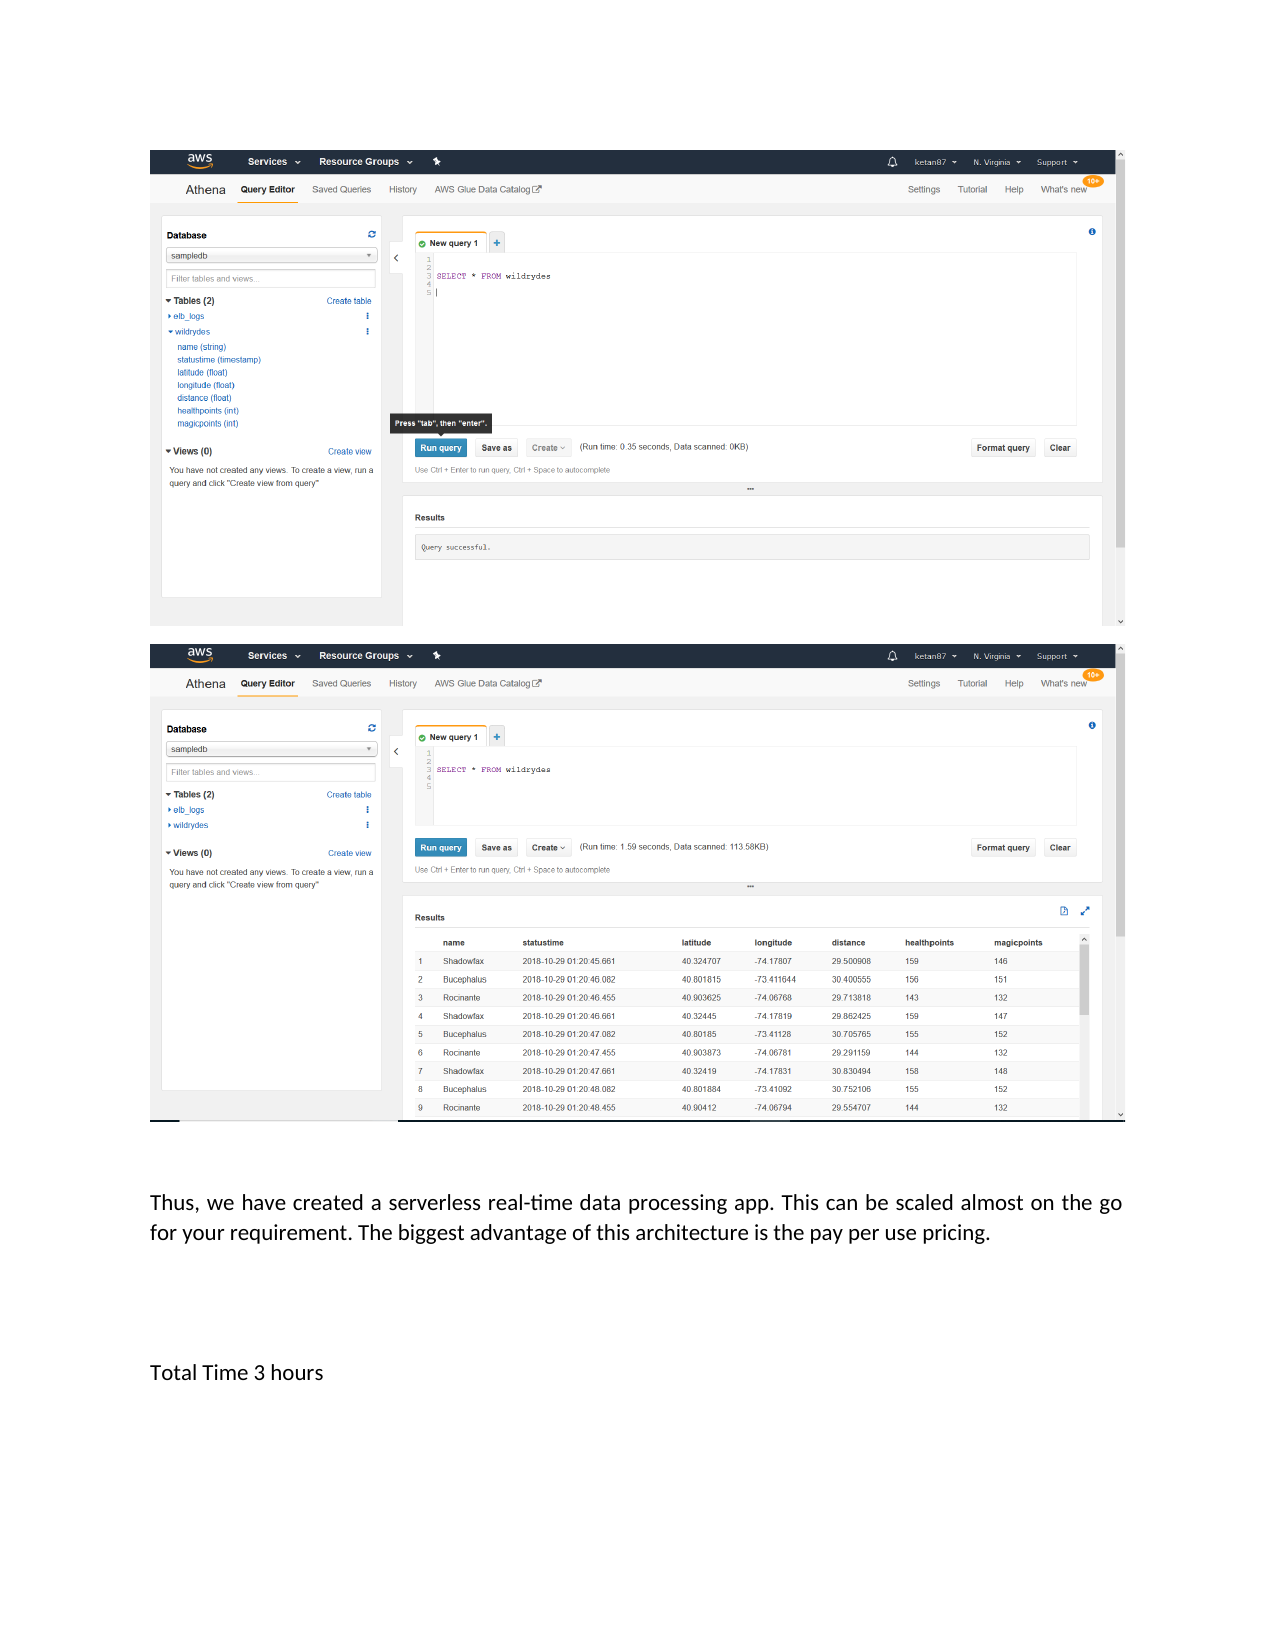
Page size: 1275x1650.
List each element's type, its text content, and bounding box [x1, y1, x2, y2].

text Thus, we have created a serverless real-time data processing app. This can be scaled almost on the go for your requirement. The biggest advantage of this architecture is the pay per use pricing. [150, 1188, 1125, 1246]
picture [150, 150, 1125, 626]
text Total Time 3 hours [150, 1358, 1125, 1387]
picture [150, 644, 1125, 1122]
